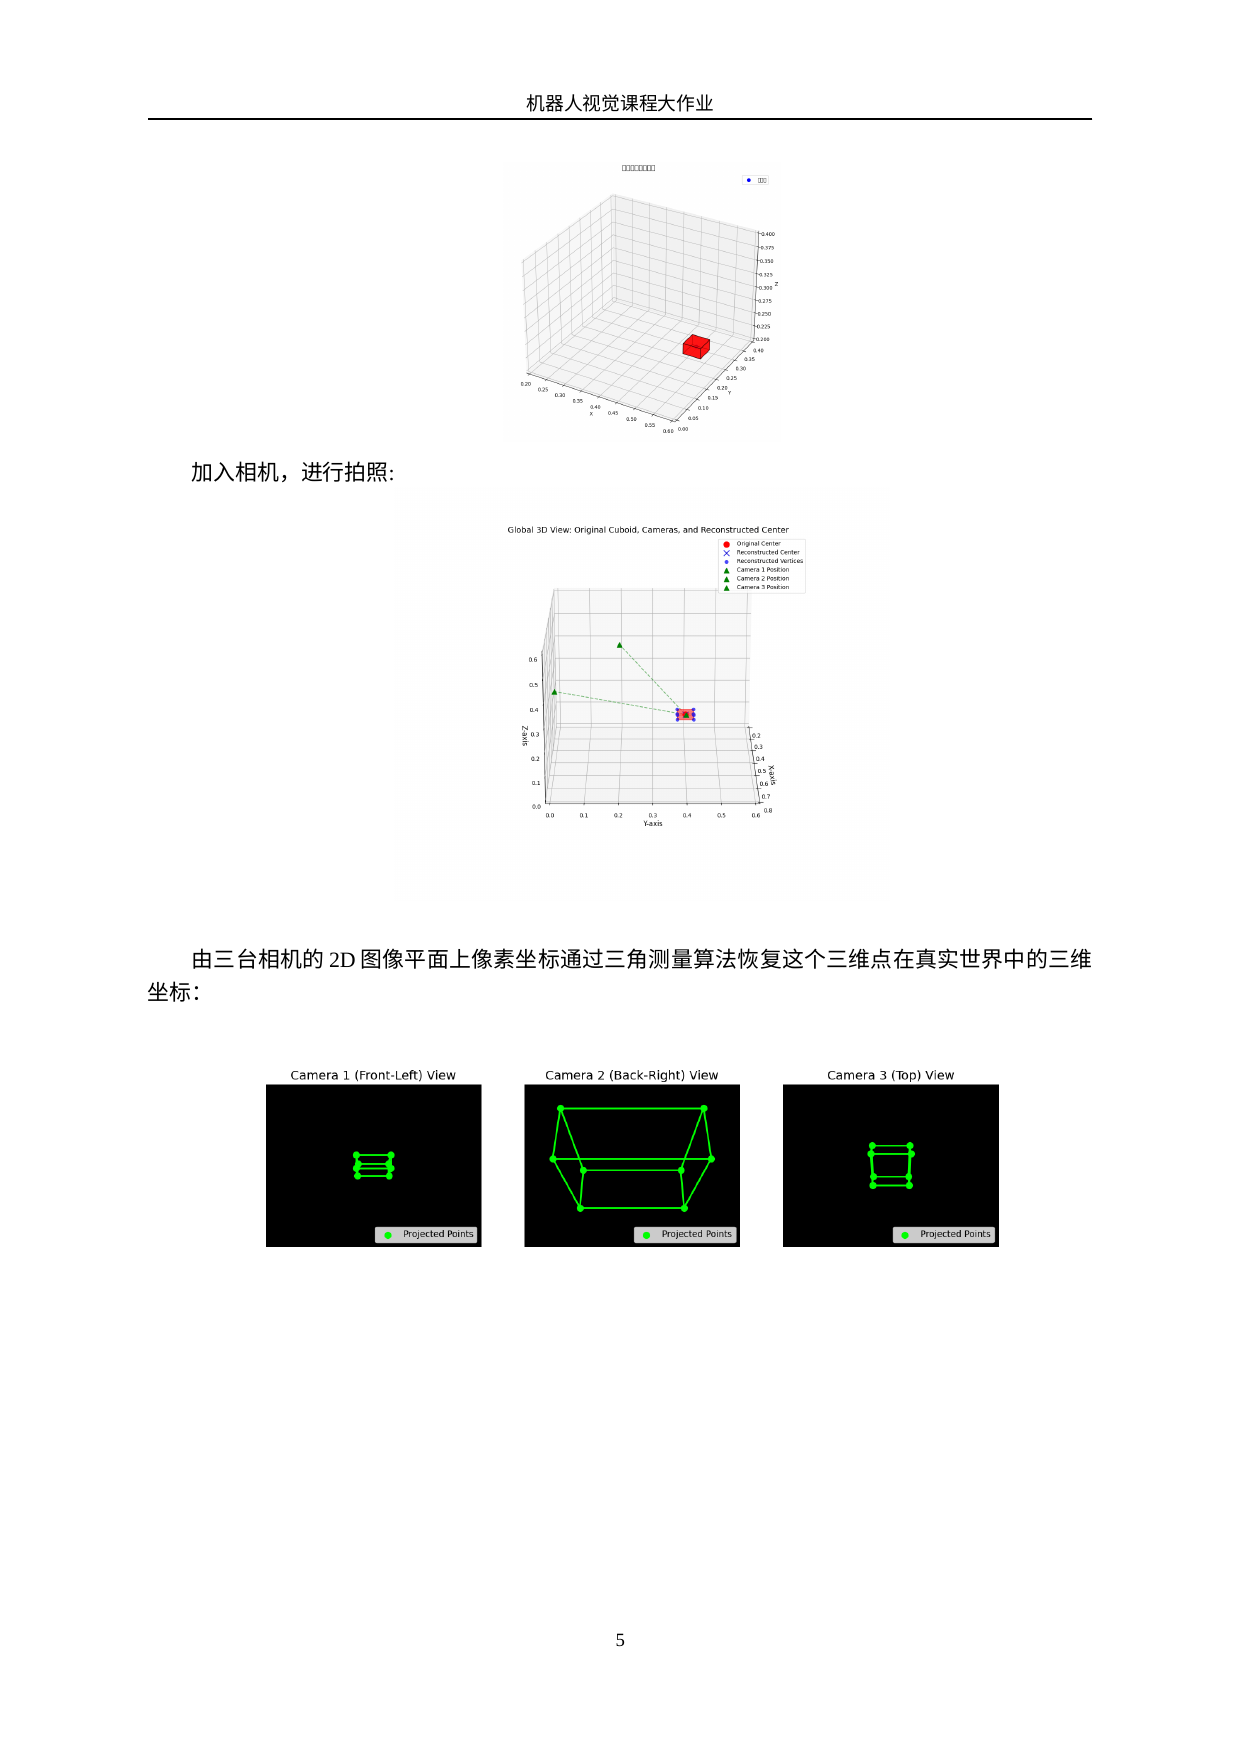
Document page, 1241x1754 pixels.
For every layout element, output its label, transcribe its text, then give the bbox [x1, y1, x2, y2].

text 加入相机，进行拍照: [148, 454, 1092, 487]
text 由三台相机的2D图像平面上像素坐标通过三角测量算法恢复这个三维点在真实世界中的三维坐标： [148, 942, 1092, 1007]
picture [147, 1007, 1093, 1322]
picture [503, 162, 781, 442]
picture [393, 487, 891, 901]
